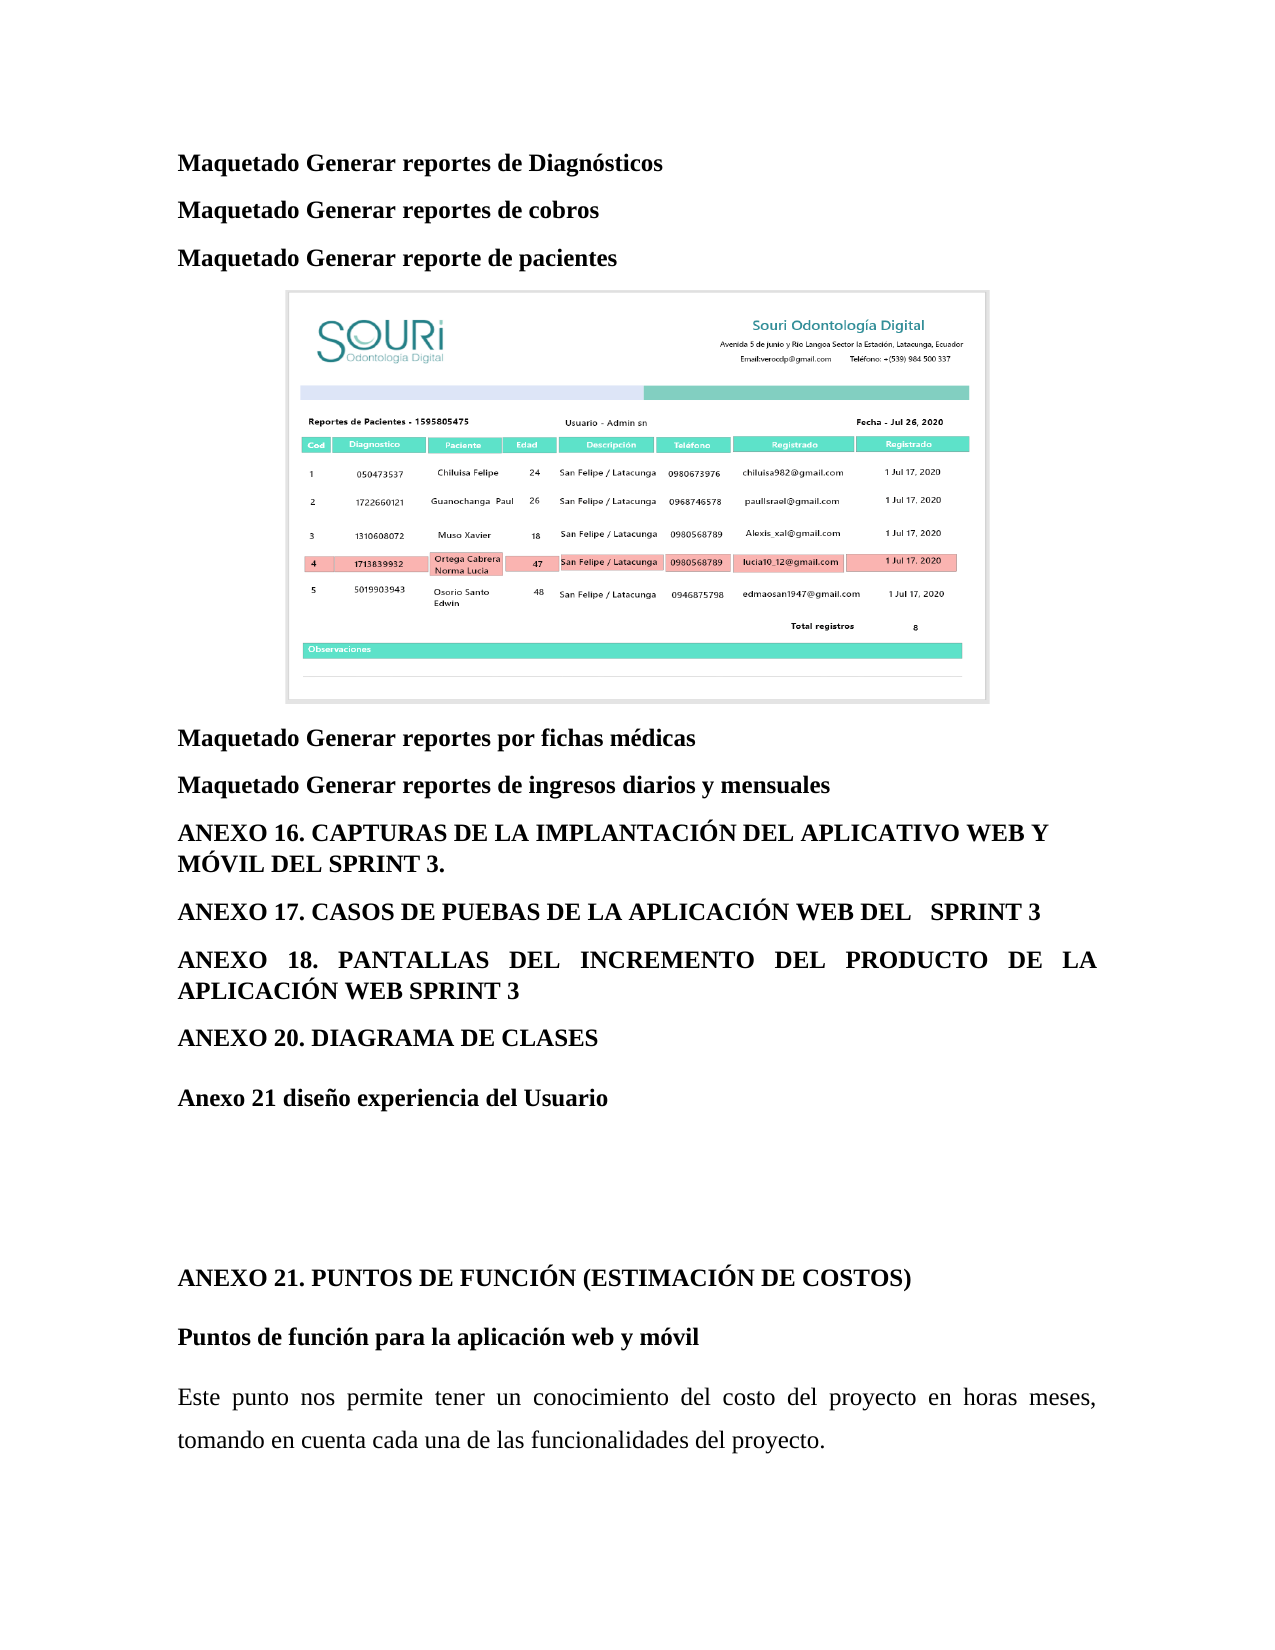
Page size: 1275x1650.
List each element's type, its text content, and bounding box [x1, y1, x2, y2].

text ANEXO 21. PUNTOS DE FUNCIÓN (ESTIMACIÓN DE COSTOS) [177, 1263, 1098, 1291]
picture [285, 290, 990, 704]
text ANEXO 17. CASOS DE PUEBAS DE LA APLICACIÓN WEB DEL SPRINT 3 [177, 897, 1098, 926]
text Maquetado Generar reportes de Diagnósticos [177, 148, 1098, 176]
text ANEXO 20. DIAGRAMA DE CLASES [177, 1023, 1098, 1052]
text Maquetado Generar reportes de ingresos diarios y mensuales [177, 771, 1098, 799]
text Anexo 21 diseño experiencia del Usuario [177, 1083, 1098, 1112]
text Maquetado Generar reporte de pacientes [177, 243, 1098, 272]
text Maquetado Generar reportes de cobros [177, 195, 1098, 224]
text Maquetado Generar reportes por fichas médicas [177, 723, 1098, 752]
text Este punto nos permite tener un conocimiento del costo del proyecto en horas meses, tomando en cuenta cada una de las funcionalidades del proyecto. [177, 1382, 1098, 1454]
text Puntos de función para la aplicación web y móvil [177, 1322, 1098, 1351]
text ANEXO 18. PANTALLAS DEL INCREMENTO DEL PRODUCTO DE LA APLICACIÓN WEB SPRINT 3 [177, 945, 1098, 1004]
text ANEXO 16. CAPTURAS DE LA IMPLANTACIÓN DEL APLICATIVO WEB Y MÓVIL DEL SPRINT 3. [177, 818, 1098, 878]
